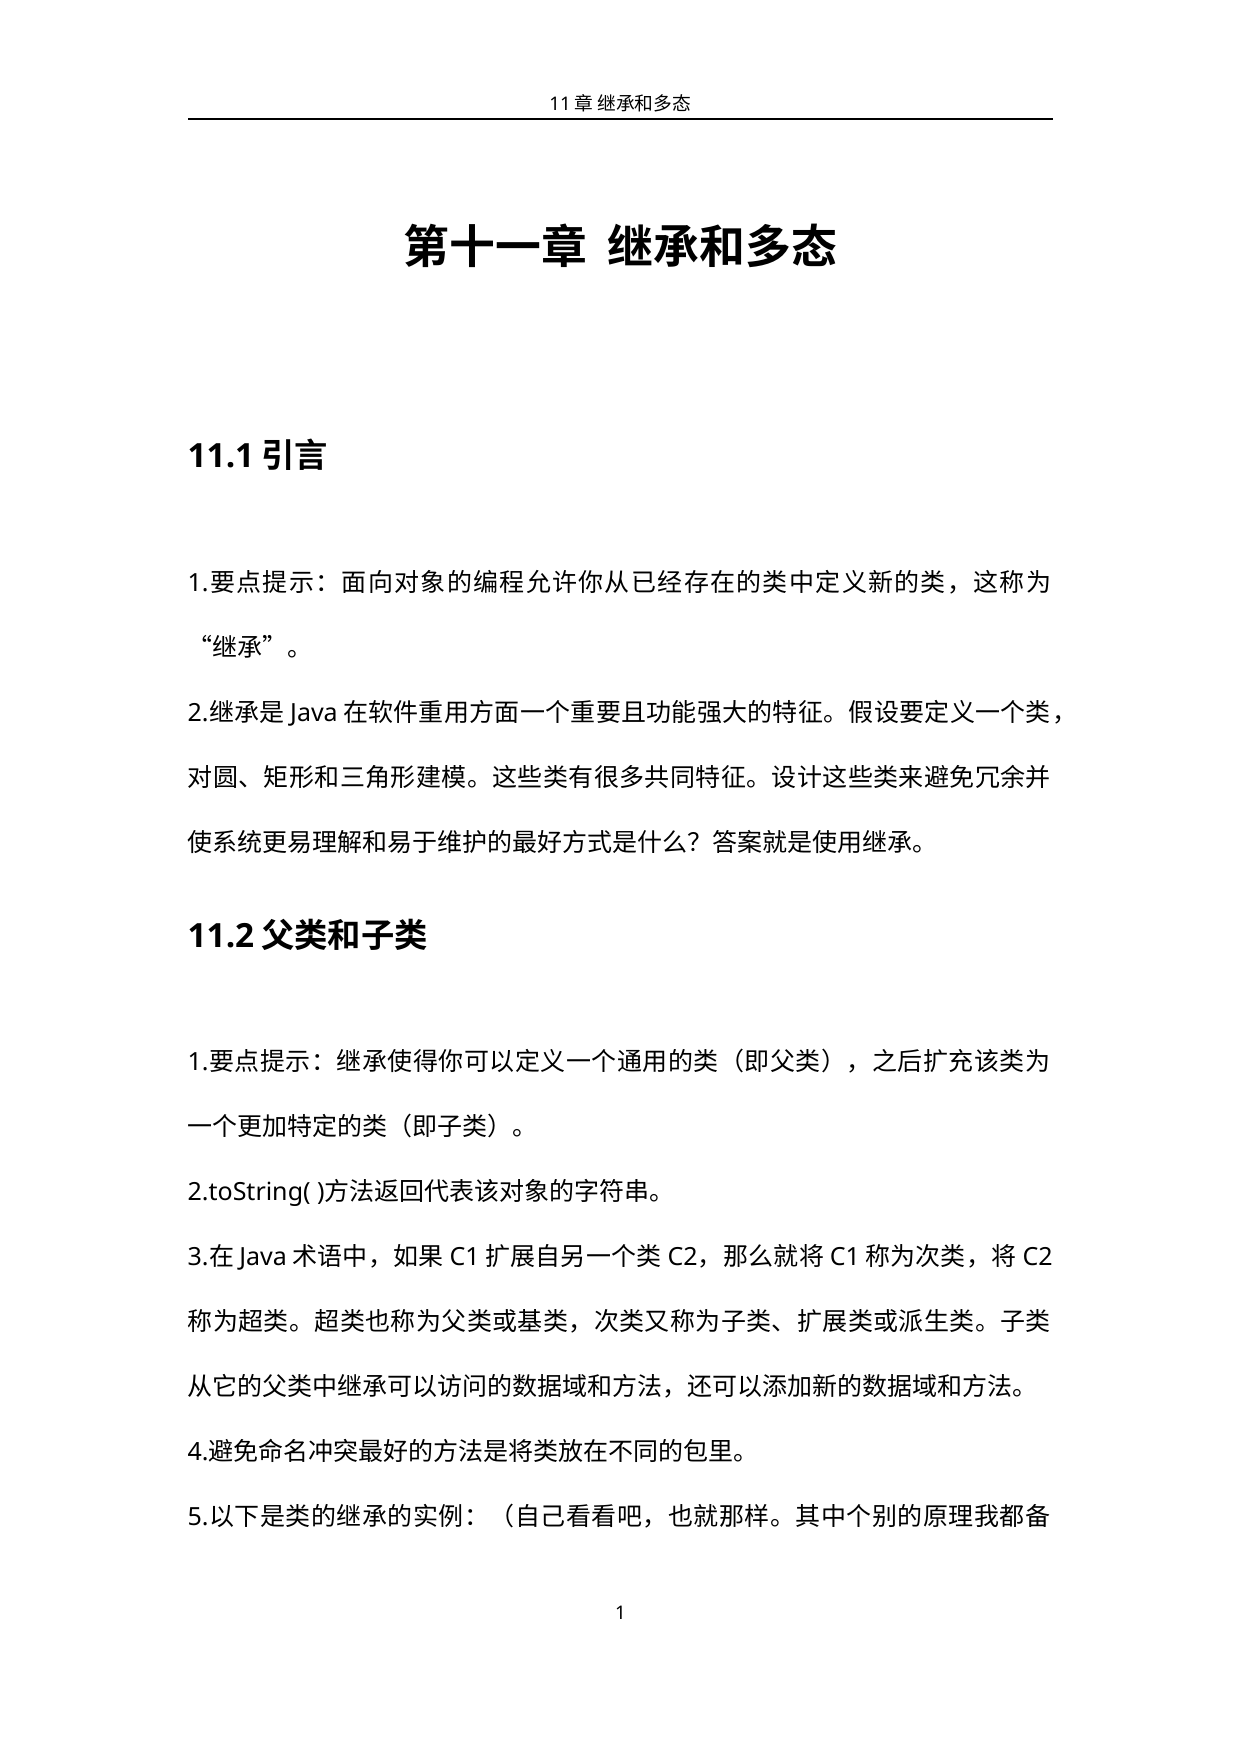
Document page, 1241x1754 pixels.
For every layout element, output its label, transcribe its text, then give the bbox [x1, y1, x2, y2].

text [187, 1482, 1053, 1547]
subtitle 第十一章 继承和多态 [187, 195, 1053, 293]
text 2.toString( )方法返回代表该对象的字符串。 [187, 1157, 1053, 1222]
text 4.避免命名冲突最好的方法是将类放在不同的包里。 [187, 1417, 1053, 1482]
subtitle 11.1引言 [187, 421, 1053, 486]
text 1.要点提示：面向对象的编程允许你从已经存在的类中定义新的类，这称为“继承”。 [187, 548, 1053, 678]
subtitle 11.2父类和子类 [187, 900, 1053, 965]
text 2.继承是Java在软件重用方面一个重要且功能强大的特征。假设要定义一个类，对圆、矩形和三角形建模。这些类有很多共同特征。设计这些类来避免冗余并使系统更易理解和易于维护的最好方式是什么？答案就是使用继承。 [187, 678, 1053, 873]
text 1.要点提示：继承使得你可以定义一个通用的类（即父类），之后扩充该类为一个更加特定的类（即子类）。 [187, 1027, 1053, 1157]
text 3.在Java术语中，如果C1扩展自另一个类C2，那么就将C1称为次类，将C2称为超类。超类也称为父类或基类，次类又称为子类、扩展类或派生类。子类从它的父类中继承可以访问的数据域和方法，还可以添加新的数据域和方法。 [187, 1222, 1053, 1417]
